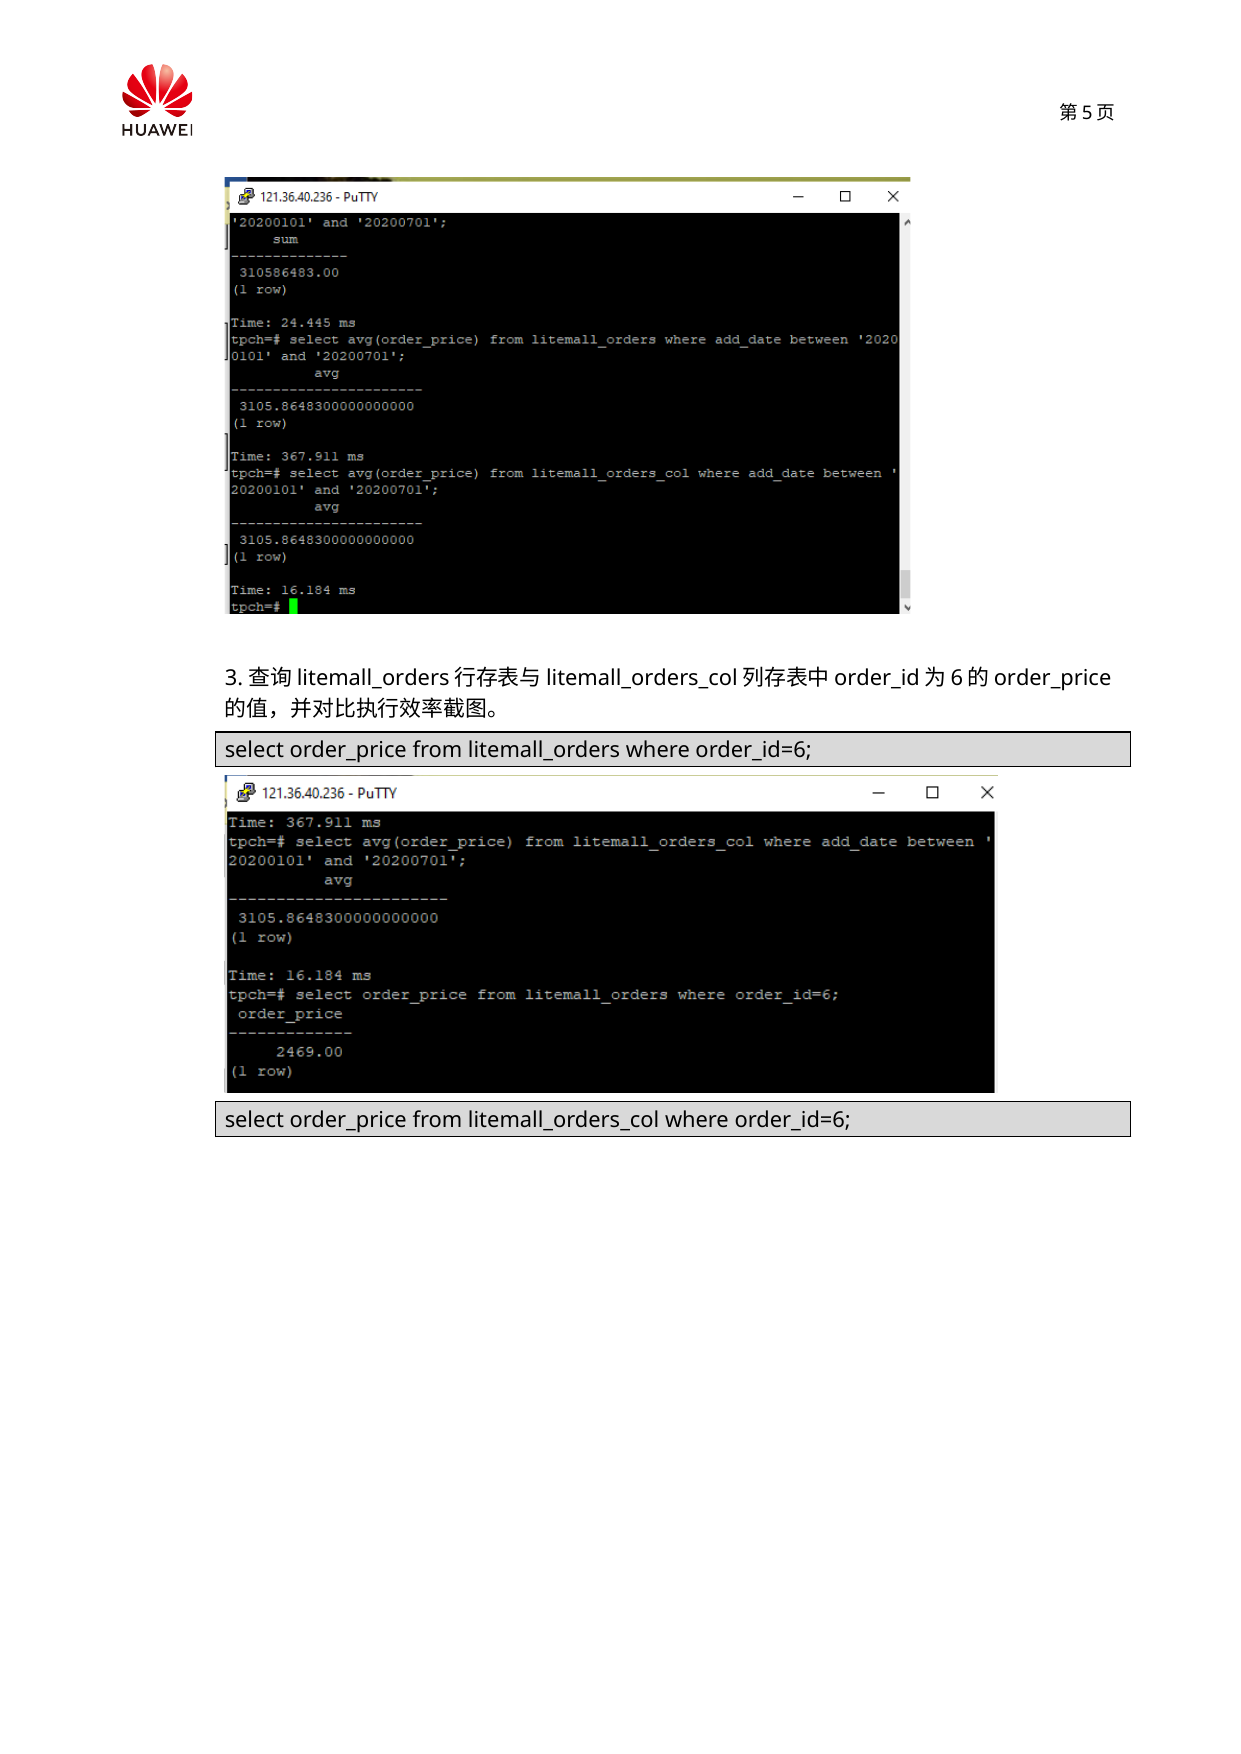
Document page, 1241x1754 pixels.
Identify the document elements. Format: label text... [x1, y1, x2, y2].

picture [122, 64, 193, 136]
text select order_price from litemall_orders_col where order_id=6; [216, 1102, 1130, 1136]
text 3. 查询litemall_orders行存表与litemall_orders_col列存表中order_id为6的order_price的值，并对比执行效率截图。 [224, 659, 1122, 723]
picture [224, 177, 911, 614]
text select order_price from litemall_orders where order_id=6; [216, 733, 1130, 766]
picture [224, 775, 998, 1093]
